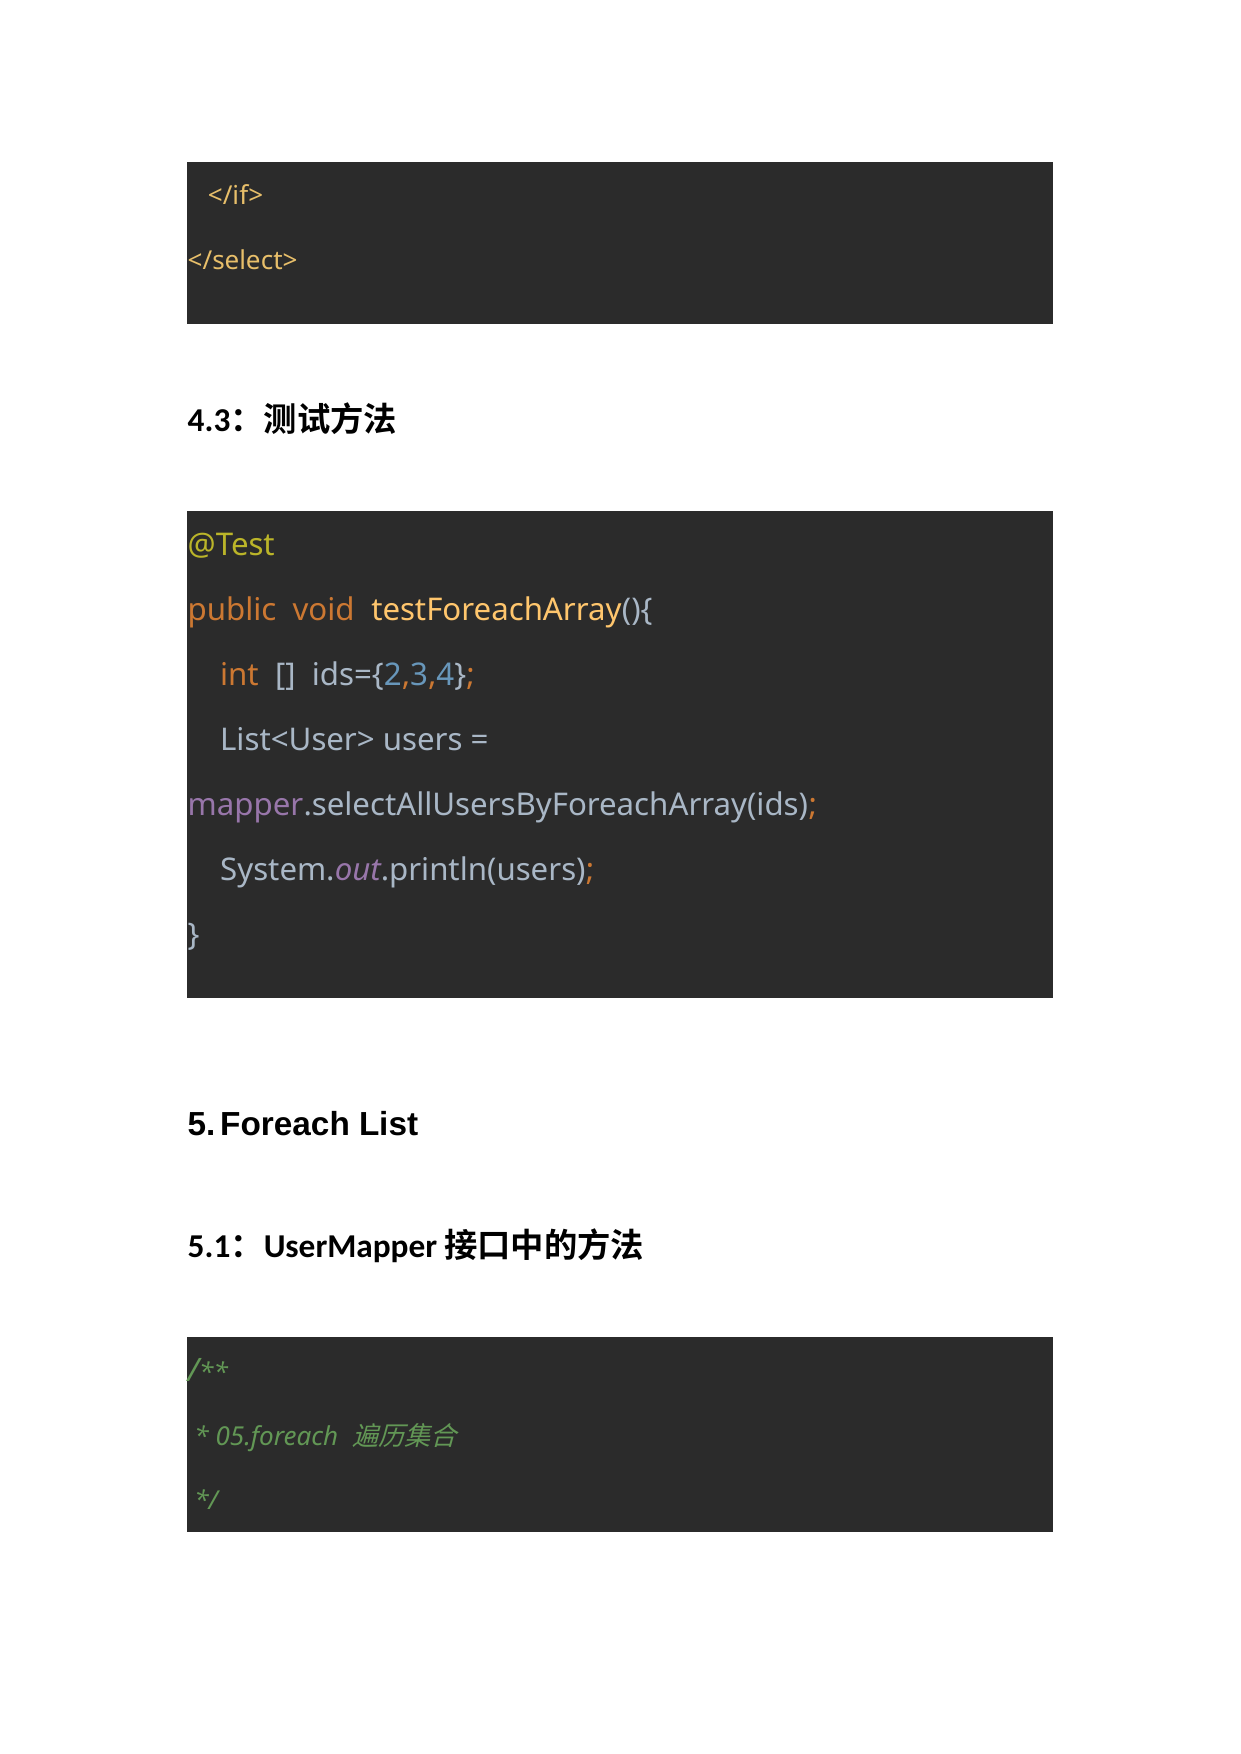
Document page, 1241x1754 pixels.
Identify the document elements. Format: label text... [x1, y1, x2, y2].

subtitle Foreach List [187, 1090, 1053, 1155]
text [187, 162, 1053, 292]
subtitle 4.3：测试方法 [187, 384, 1053, 449]
text @Test public void testForeachArray(){ int [] ids={2,3,4}; List<User> users = mapper.selectAllUsersByForeachArray(ids); System.out.println(users); } [187, 511, 1053, 966]
subtitle 5.1：UserMapper接口中的方法 [187, 1210, 1053, 1275]
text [187, 1337, 1053, 1532]
